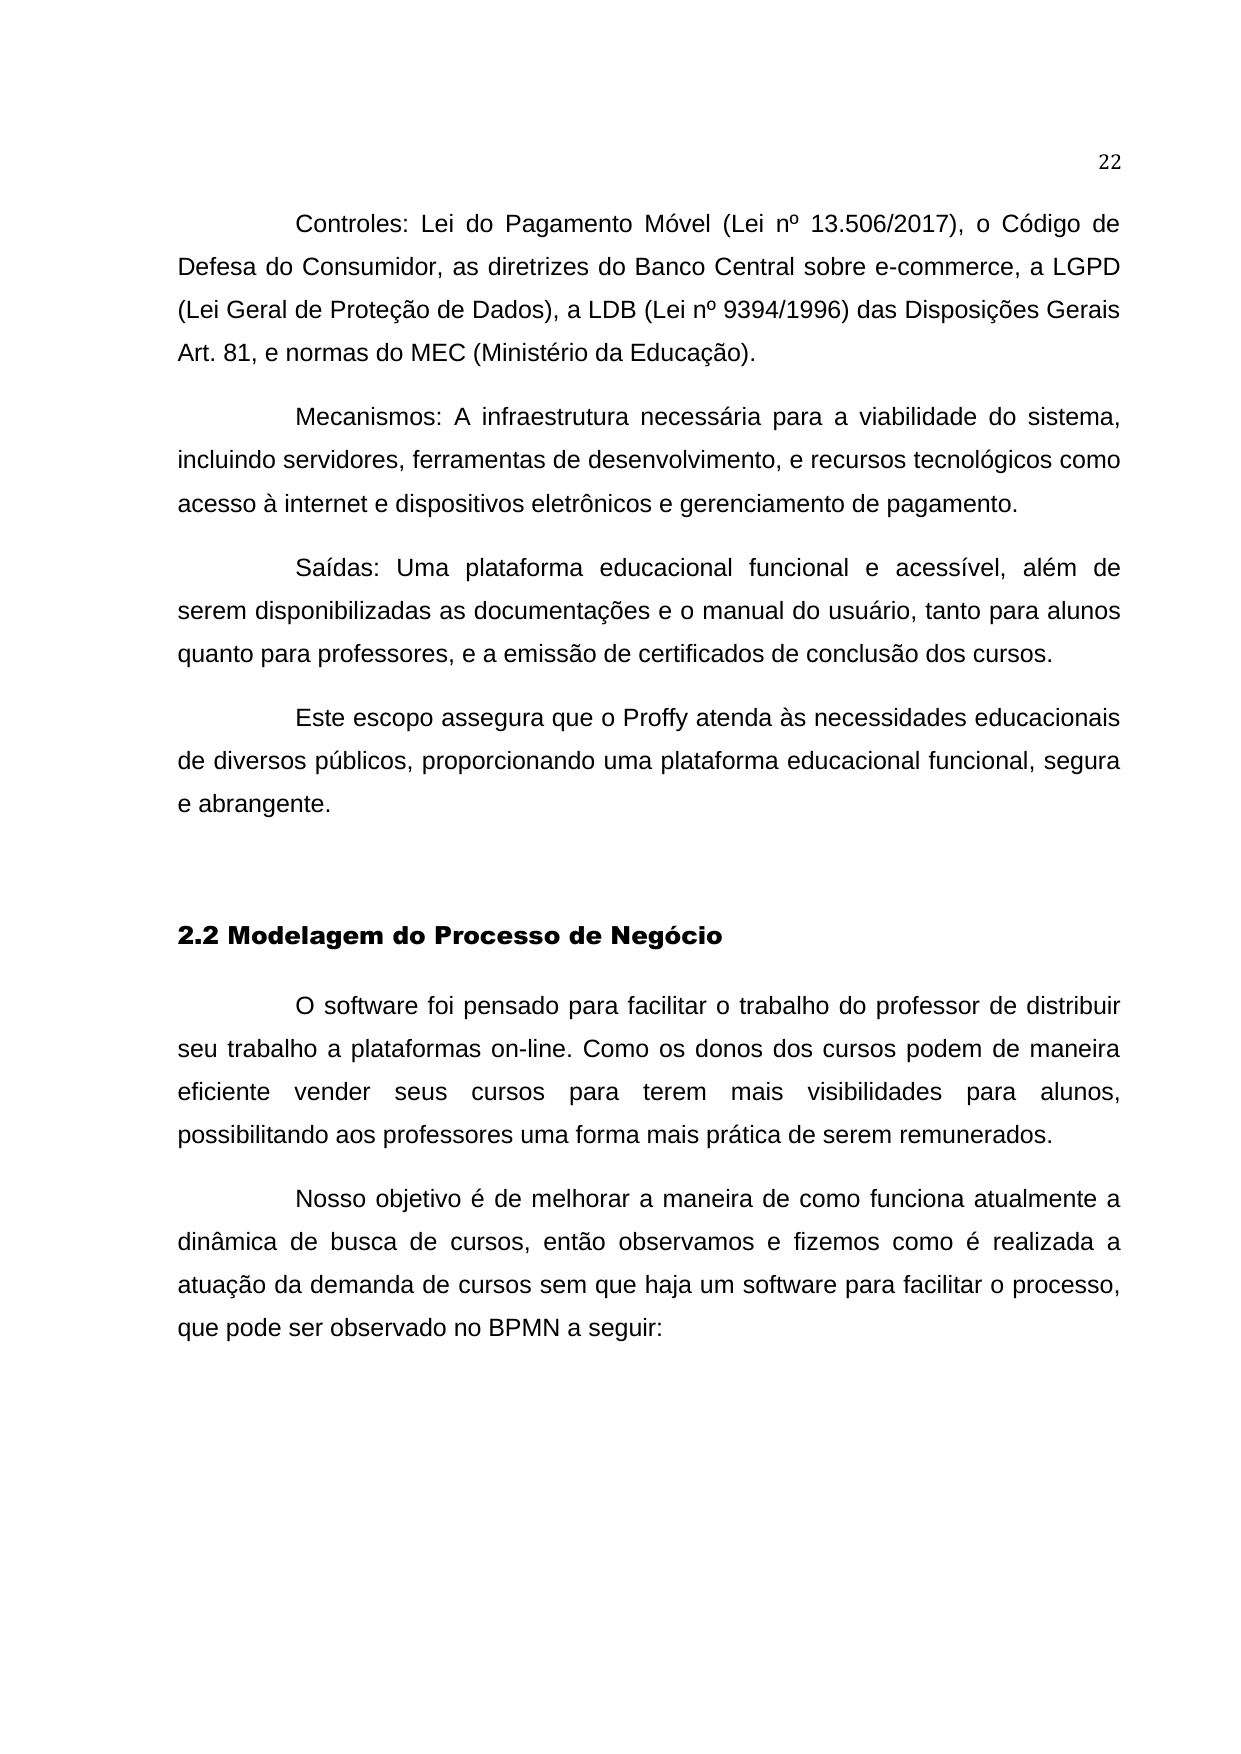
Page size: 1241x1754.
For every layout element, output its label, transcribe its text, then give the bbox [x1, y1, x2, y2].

text O software foi pensado para facilitar o trabalho do professor de distribuir seu trabalho a plataformas on-line. Como os donos dos cursos podem de maneira eficiente vender seus cursos para terem mais visibilidades para alunos, possibilitando aos professores uma forma mais prática de serem remunerados. [177, 991, 1122, 1149]
text Nosso objetivo é de melhorar a maneira de como funciona atualmente a dinâmica de busca de cursos, então observamos e fizemos como é realizada a atuação da demanda de cursos sem que haja um software para facilitar o processo, que pode ser observado no BPMN a seguir: [177, 1184, 1122, 1342]
text Saídas: Uma plataforma educacional funcional e acessível, além de serem disponibilizadas as documentações e o manual do usuário, tanto para alunos quanto para professores, e a emissão de certificados de conclusão dos cursos. [177, 553, 1122, 668]
text Mecanismos: A infraestrutura necessária para a viabilidade do sistema, incluindo servidores, ferramentas de desenvolvimento, e recursos tecnológicos como acesso à internet e dispositivos eletrônicos e gerenciamento de pagamento. [177, 402, 1122, 517]
subtitle 2.2 Modelagem do Processo de Negócio [177, 917, 1122, 952]
text Este escopo assegura que o Proffy atenda às necessidades educacionais de diversos públicos, proporcionando uma plataforma educacional funcional, segura e abrangente. [177, 703, 1122, 818]
text Controles: Lei do Pagamento Móvel (Lei nº 13.506/2017), o Código de Defesa do Consumidor, as diretrizes do Banco Central sobre e-commerce, a LGPD (Lei Geral de Proteção de Dados), a LDB (Lei nº 9394/1996) das Disposições Gerais Art. 81, e normas do MEC (Ministério da Educação). [177, 209, 1122, 367]
